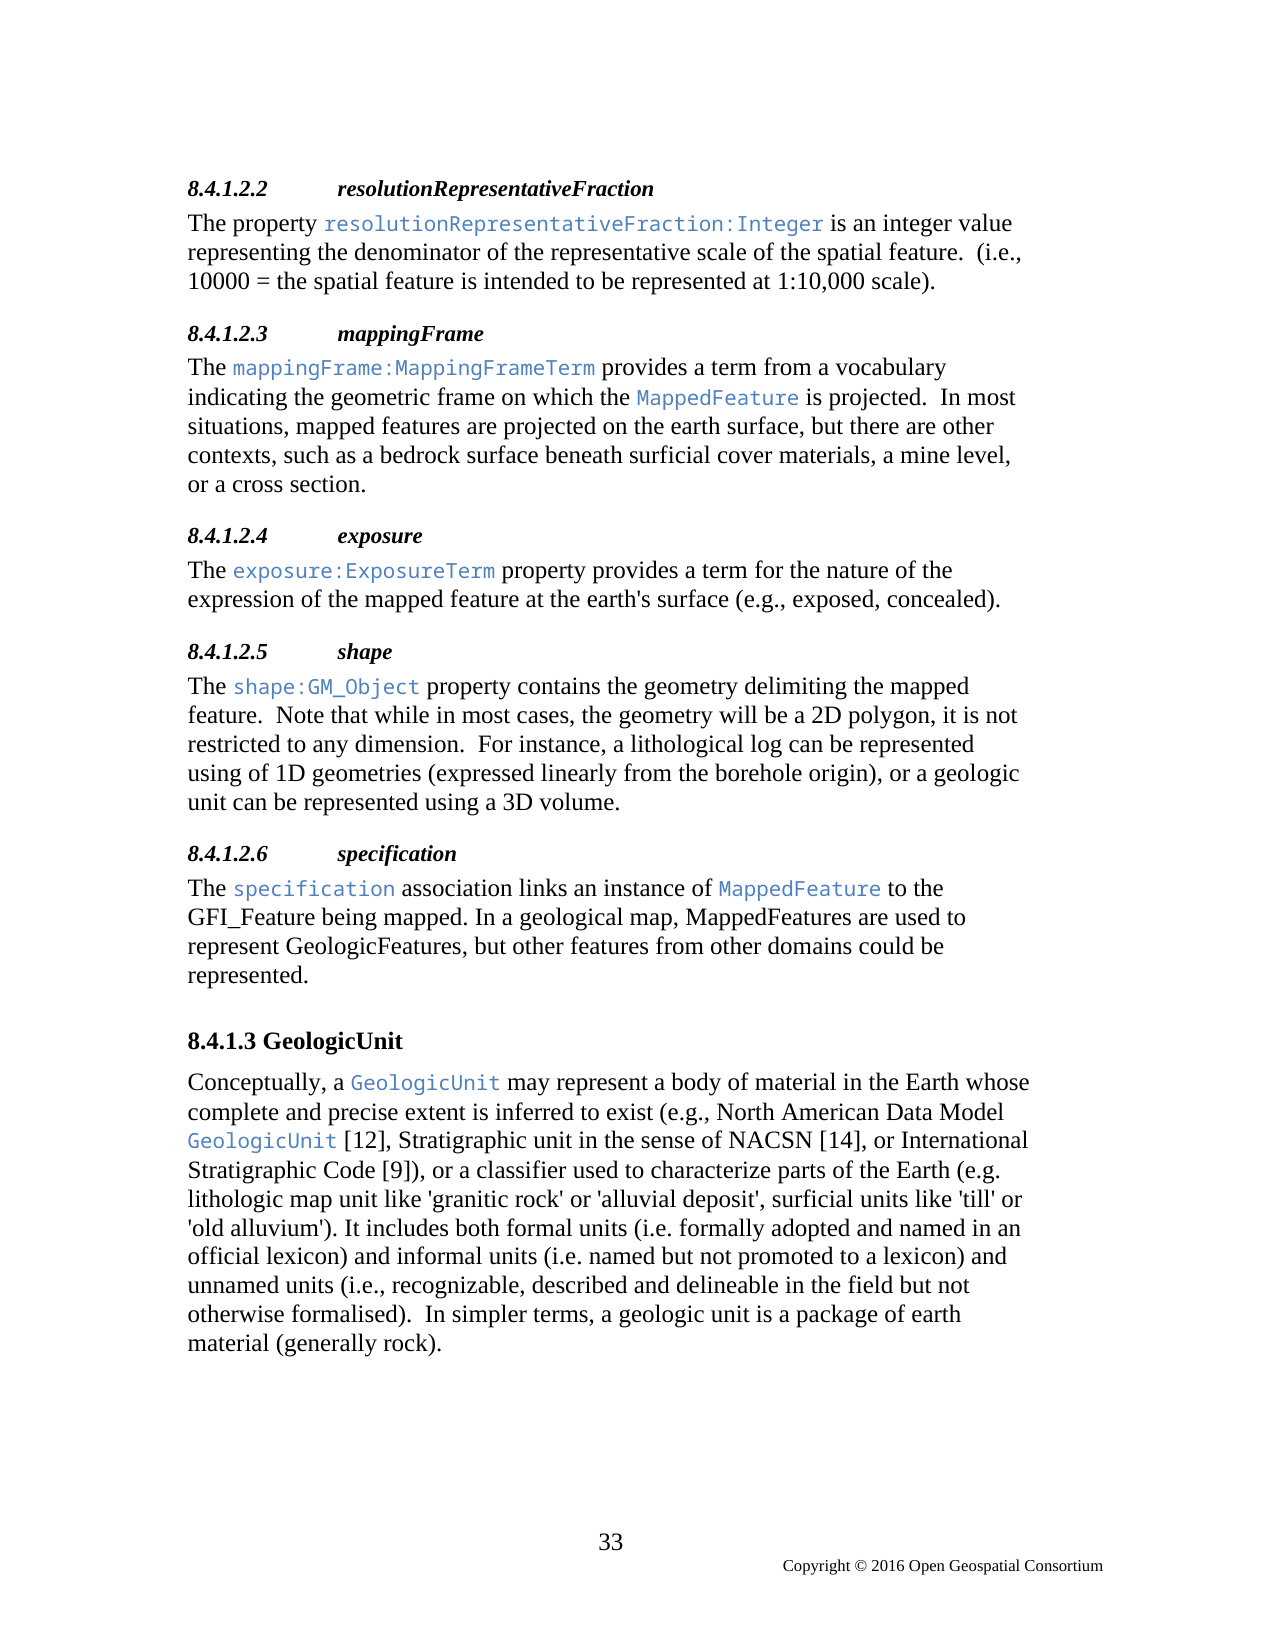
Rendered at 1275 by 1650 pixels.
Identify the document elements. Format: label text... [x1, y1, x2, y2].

text The exposure:ExposureTerm property provides a term for the nature of the expression of the mapped feature at the earth's surface (e.g., exposed, concealed). [187, 555, 1034, 613]
subtitle GeologicUnit [187, 1026, 1034, 1055]
text The mappingFrame:MappingFrameTerm provides a term from a vocabulary indicating the geometric frame on which the MappedFeature is projected. In most situations, mapped features are projected on the earth surface, but there are other contexts, such as a bedrock surface beneath surficial cover materials, a mine level, or a cross section. [187, 352, 1034, 497]
subtitle shape [187, 638, 1034, 664]
text Conceptually, a GeologicUnit may represent a body of material in the Earth whose complete and precise extent is inferred to exist (e.g., North American Data Model GeologicUnit [12], Stratigraphic unit in the sense of NACSN [14], or International Stratigraphic Code [9]), or a classifier used to characterize parts of the Earth (e.g. lithologic map unit like 'granitic rock' or 'alluvial deposit', surficial units like 'till' or 'old alluvium'). It includes both formal units (i.e. formally adopted and named in an official lexicon) and informal units (i.e. named but not promoted to a lexicon) and unnamed units (i.e., recognizable, described and delineable in the field but not otherwise formalised). In simpler terms, a geologic unit is a package of earth material (generally rock). [187, 1067, 1034, 1356]
text The shape:GM_Object property contains the geometry delimiting the mapped feature. Note that while in most cases, the geometry will be a 2D polygon, it is not restricted to any dimension. For instance, a lithological log can be represented using of 1D geometries (expressed linearly from the borehole origin), or a geologic unit can be represented using a 3D volume. [187, 671, 1034, 815]
text The property resolutionRepresentativeFraction:Integer is an integer value representing the denominator of the representative scale of the spatial feature. (i.e., 10000 = the spatial feature is intended to be represented at 1:10,000 scale). [187, 208, 1034, 294]
subtitle specification [187, 840, 1034, 867]
subtitle mappingFrame [187, 319, 1034, 346]
subtitle exposure [187, 522, 1034, 549]
text The specification association links an instance of MappedFeature to the GFI_Feature being mapped. In a geological map, MappedFeatures are used to represent GeologicFeatures, but other features from other domains could be represented. [187, 873, 1034, 989]
subtitle resolutionRepresentativeFraction [187, 175, 1034, 201]
